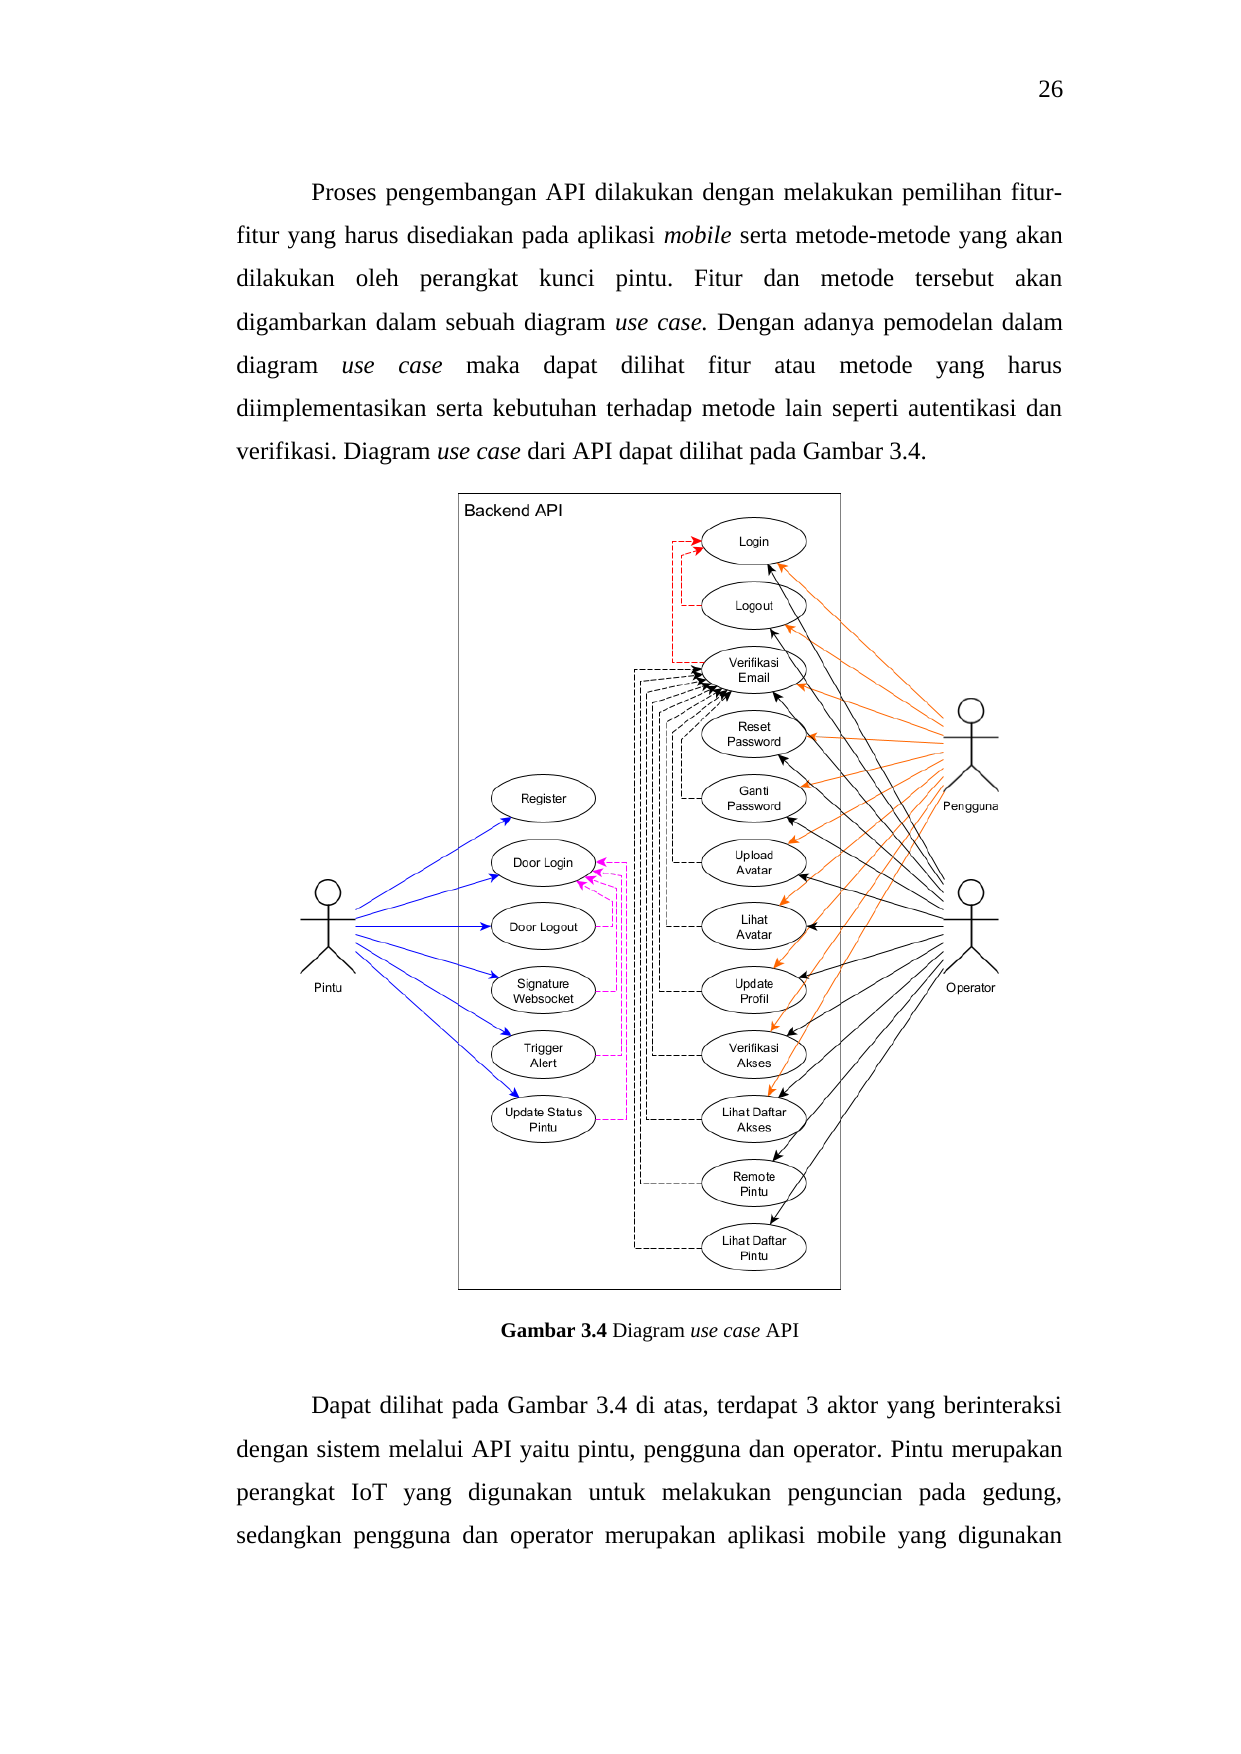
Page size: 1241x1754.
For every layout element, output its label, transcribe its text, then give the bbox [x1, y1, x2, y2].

text Gambar 3.4 Diagram use case API [236, 1318, 1063, 1342]
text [236, 1391, 1063, 1549]
text Proses pengembangan API dilakukan dengan melakukan pemilihan fitur-fitur yang harus disediakan pada aplikasi mobile serta metode-metode yang akan dilakukan oleh perangkat kunci pintu. Fitur dan metode tersebut akan digambarkan dalam sebuah diagram use case. Dengan adanya pemodelan dalam diagram use case maka dapat dilihat fitur atau metode yang harus diimplementasikan serta kebutuhan terhadap metode lain seperti autentikasi dan verifikasi. Diagram use case dari API dapat dilihat pada Gambar 3.4. [236, 177, 1063, 465]
picture [284, 479, 1015, 1304]
